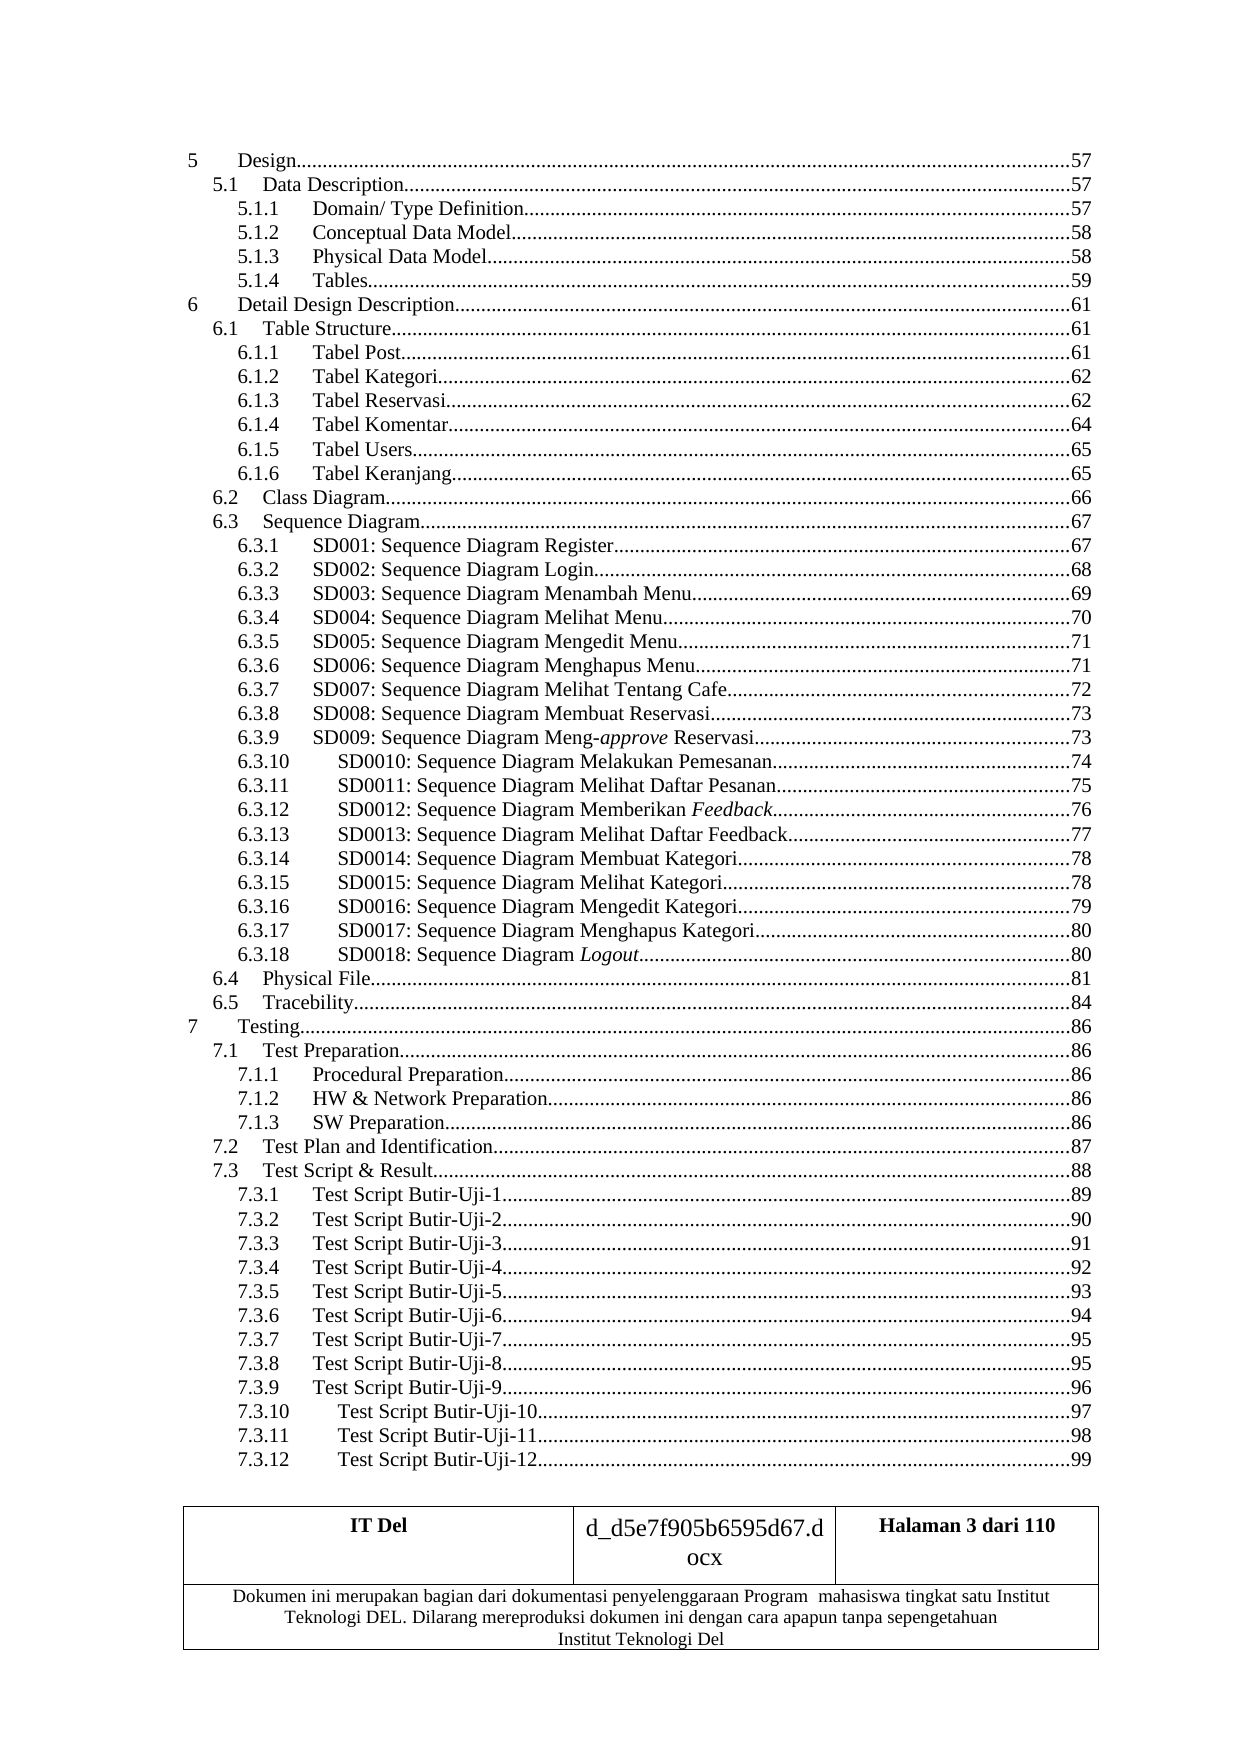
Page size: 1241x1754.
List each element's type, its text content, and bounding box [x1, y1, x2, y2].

text 7.3.6 Test Script Butir-Uji-6 94 [237, 1303, 1092, 1327]
text 6.3.8 SD008: Sequence Diagram Membuat Reservasi 73 [237, 701, 1092, 725]
text 6.4 Physical File 81 [212, 966, 1092, 990]
text 7.3.10 Test Script Butir-Uji-10 97 [237, 1399, 1092, 1423]
text 6.3.1 SD001: Sequence Diagram Register 67 [237, 533, 1092, 557]
text 6.1.4 Tabel Komentar 64 [237, 412, 1092, 436]
text 6.3.13 SD0013: Sequence Diagram Melihat Daftar Feedback 77 [237, 821, 1092, 846]
text 5.1.4 Tables 59 [237, 268, 1092, 292]
text 5 Design 57 [187, 148, 1092, 172]
text 6.3.10 SD0010: Sequence Diagram Melakukan Pemesanan 74 [237, 749, 1092, 773]
text 6.1.1 Tabel Post 61 [237, 340, 1092, 364]
text 7.1.1 Procedural Preparation 86 [237, 1062, 1092, 1086]
text 6.3.15 SD0015: Sequence Diagram Melihat Kategori 78 [237, 869, 1092, 894]
text 7.3.7 Test Script Butir-Uji-7 95 [237, 1327, 1092, 1351]
text 7.1.2 HW & Network Preparation 86 [237, 1086, 1092, 1110]
text 7.3.1 Test Script Butir-Uji-1 89 [237, 1182, 1092, 1206]
text 6.3.11 SD0011: Sequence Diagram Melihat Daftar Pesanan 75 [237, 773, 1092, 797]
text 7.3.11 Test Script Butir-Uji-11 98 [237, 1423, 1092, 1447]
text 6.1.5 Tabel Users 65 [237, 436, 1092, 461]
text 6.3.4 SD004: Sequence Diagram Melihat Menu 70 [237, 605, 1092, 629]
text 7.3.9 Test Script Butir-Uji-9 96 [237, 1375, 1092, 1399]
text 7.3.4 Test Script Butir-Uji-4 92 [237, 1254, 1092, 1279]
text 6.2 Class Diagram 66 [212, 484, 1092, 509]
text 7 Testing 86 [187, 1014, 1092, 1038]
text 6.3.14 SD0014: Sequence Diagram Membuat Kategori 78 [237, 846, 1092, 869]
text 6.3.7 SD007: Sequence Diagram Melihat Tentang Cafe 72 [237, 677, 1092, 701]
text 6 Detail Design Description 61 [187, 292, 1092, 316]
text 7.3.3 Test Script Butir-Uji-3 91 [237, 1231, 1092, 1254]
text 6.3 Sequence Diagram 67 [212, 509, 1092, 533]
text 6.3.17 SD0017: Sequence Diagram Menghapus Kategori 80 [237, 918, 1092, 942]
text 6.3.2 SD002: Sequence Diagram Login 68 [237, 557, 1092, 581]
text 5.1.1 Domain/ Type Definition 57 [237, 196, 1092, 220]
text 6.3.18 SD0018: Sequence Diagram Logout 80 [237, 942, 1092, 966]
text 7.3.12 Test Script Butir-Uji-12 99 [237, 1447, 1092, 1471]
text 6.1.2 Tabel Kategori 62 [237, 364, 1092, 388]
text 5.1.3 Physical Data Model 58 [237, 244, 1092, 268]
text 6.1.6 Tabel Keranjang 65 [237, 461, 1092, 484]
text 6.3.16 SD0016: Sequence Diagram Mengedit Kategori 79 [237, 894, 1092, 918]
text 6.3.12 SD0012: Sequence Diagram Memberikan Feedback 76 [237, 797, 1092, 821]
text 6.3.5 SD005: Sequence Diagram Mengedit Menu 71 [237, 629, 1092, 653]
text 7.3.5 Test Script Butir-Uji-5 93 [237, 1279, 1092, 1303]
text 6.5 Tracebility 84 [212, 990, 1092, 1014]
text 6.3.3 SD003: Sequence Diagram Menambah Menu 69 [237, 581, 1092, 605]
text 6.1.3 Tabel Reservasi 62 [237, 388, 1092, 412]
text 7.1.3 SW Preparation 86 [237, 1110, 1092, 1134]
text 7.1 Test Preparation 86 [212, 1038, 1092, 1062]
text 5.1.2 Conceptual Data Model 58 [237, 220, 1092, 244]
text 6.3.9 SD009: Sequence Diagram Meng-approve Reservasi 73 [237, 725, 1092, 749]
text 7.3.2 Test Script Butir-Uji-2 90 [237, 1206, 1092, 1231]
text 7.2 Test Plan and Identification 87 [212, 1134, 1092, 1158]
text 6.1 Table Structure 61 [212, 316, 1092, 340]
text 7.3.8 Test Script Butir-Uji-8 95 [237, 1351, 1092, 1375]
text 5.1 Data Description 57 [212, 172, 1092, 196]
text 6.3.6 SD006: Sequence Diagram Menghapus Menu 71 [237, 653, 1092, 677]
text 7.3 Test Script & Result 88 [212, 1158, 1092, 1182]
